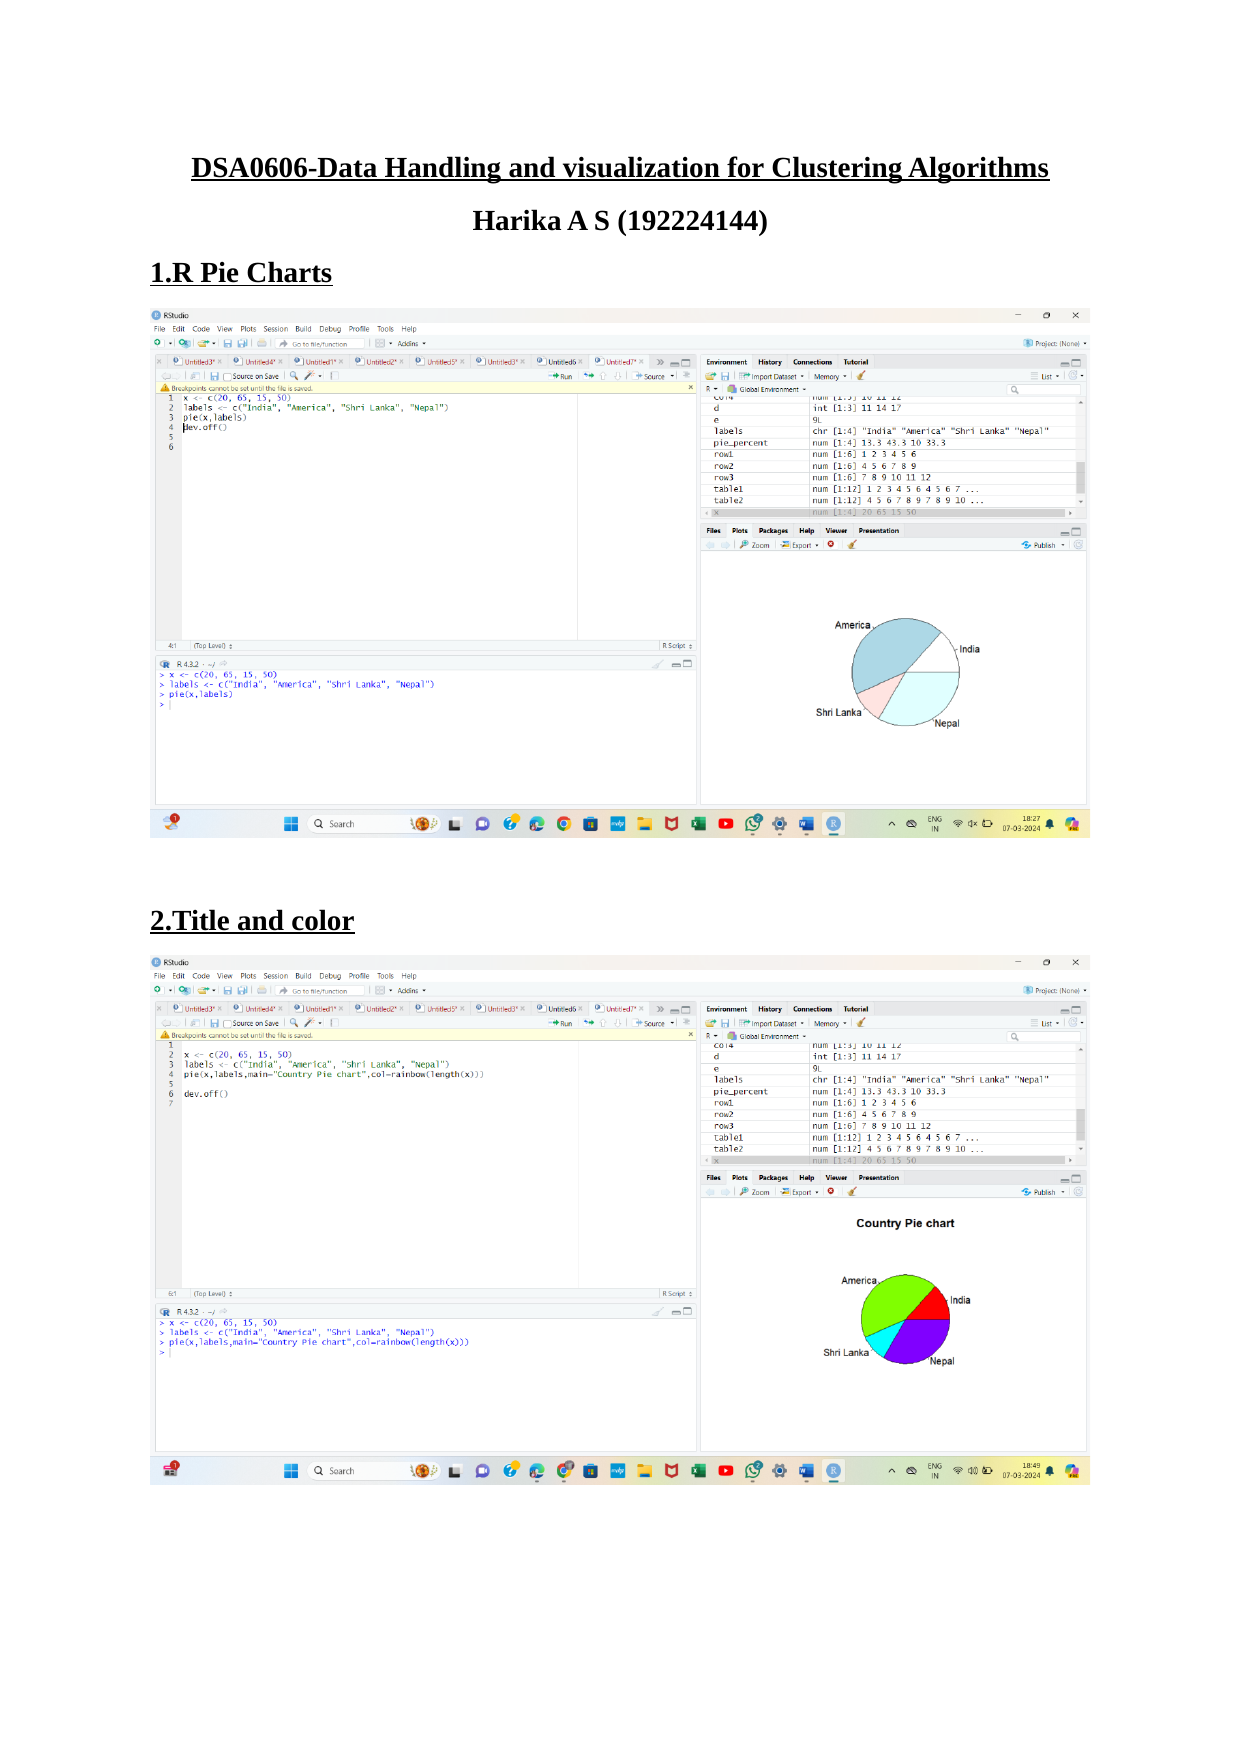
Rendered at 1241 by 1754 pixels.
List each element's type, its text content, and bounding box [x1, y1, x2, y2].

text 2.Title and color [150, 903, 1090, 937]
text 1.R Pie Charts [150, 256, 1090, 289]
text DSA0606-Data Handling and visualization for Clustering Algorithms [150, 150, 1090, 183]
picture [150, 955, 1091, 1485]
picture [150, 308, 1091, 838]
text Harika A S (192224144) [150, 203, 1090, 236]
